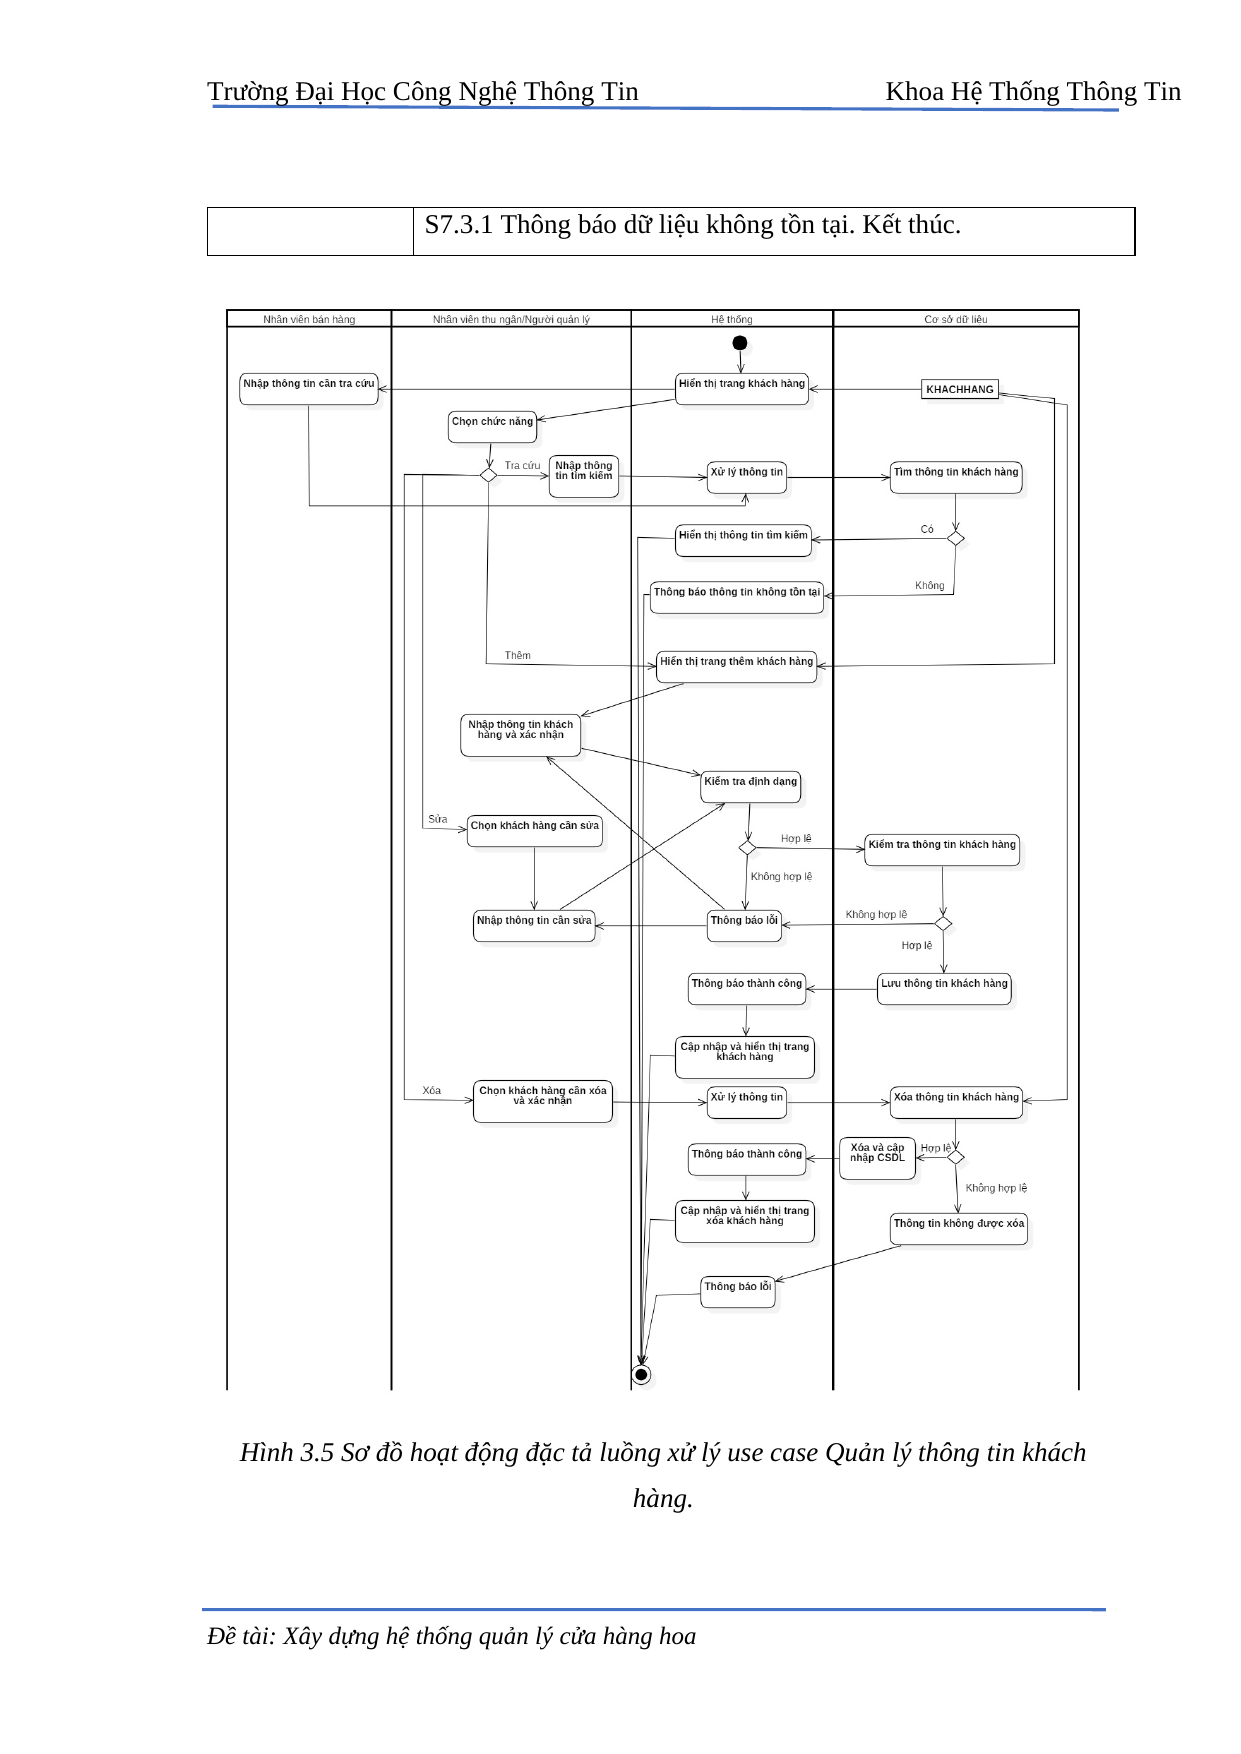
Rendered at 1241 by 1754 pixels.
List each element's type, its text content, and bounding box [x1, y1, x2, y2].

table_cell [414, 208, 1134, 254]
picture [219, 302, 1110, 1421]
text Hình 3.5 Sơ đồ hoạt động đặc tả luồng xử lý use case Quản lý thông tin khách hàng. [207, 1436, 1122, 1514]
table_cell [208, 208, 413, 254]
